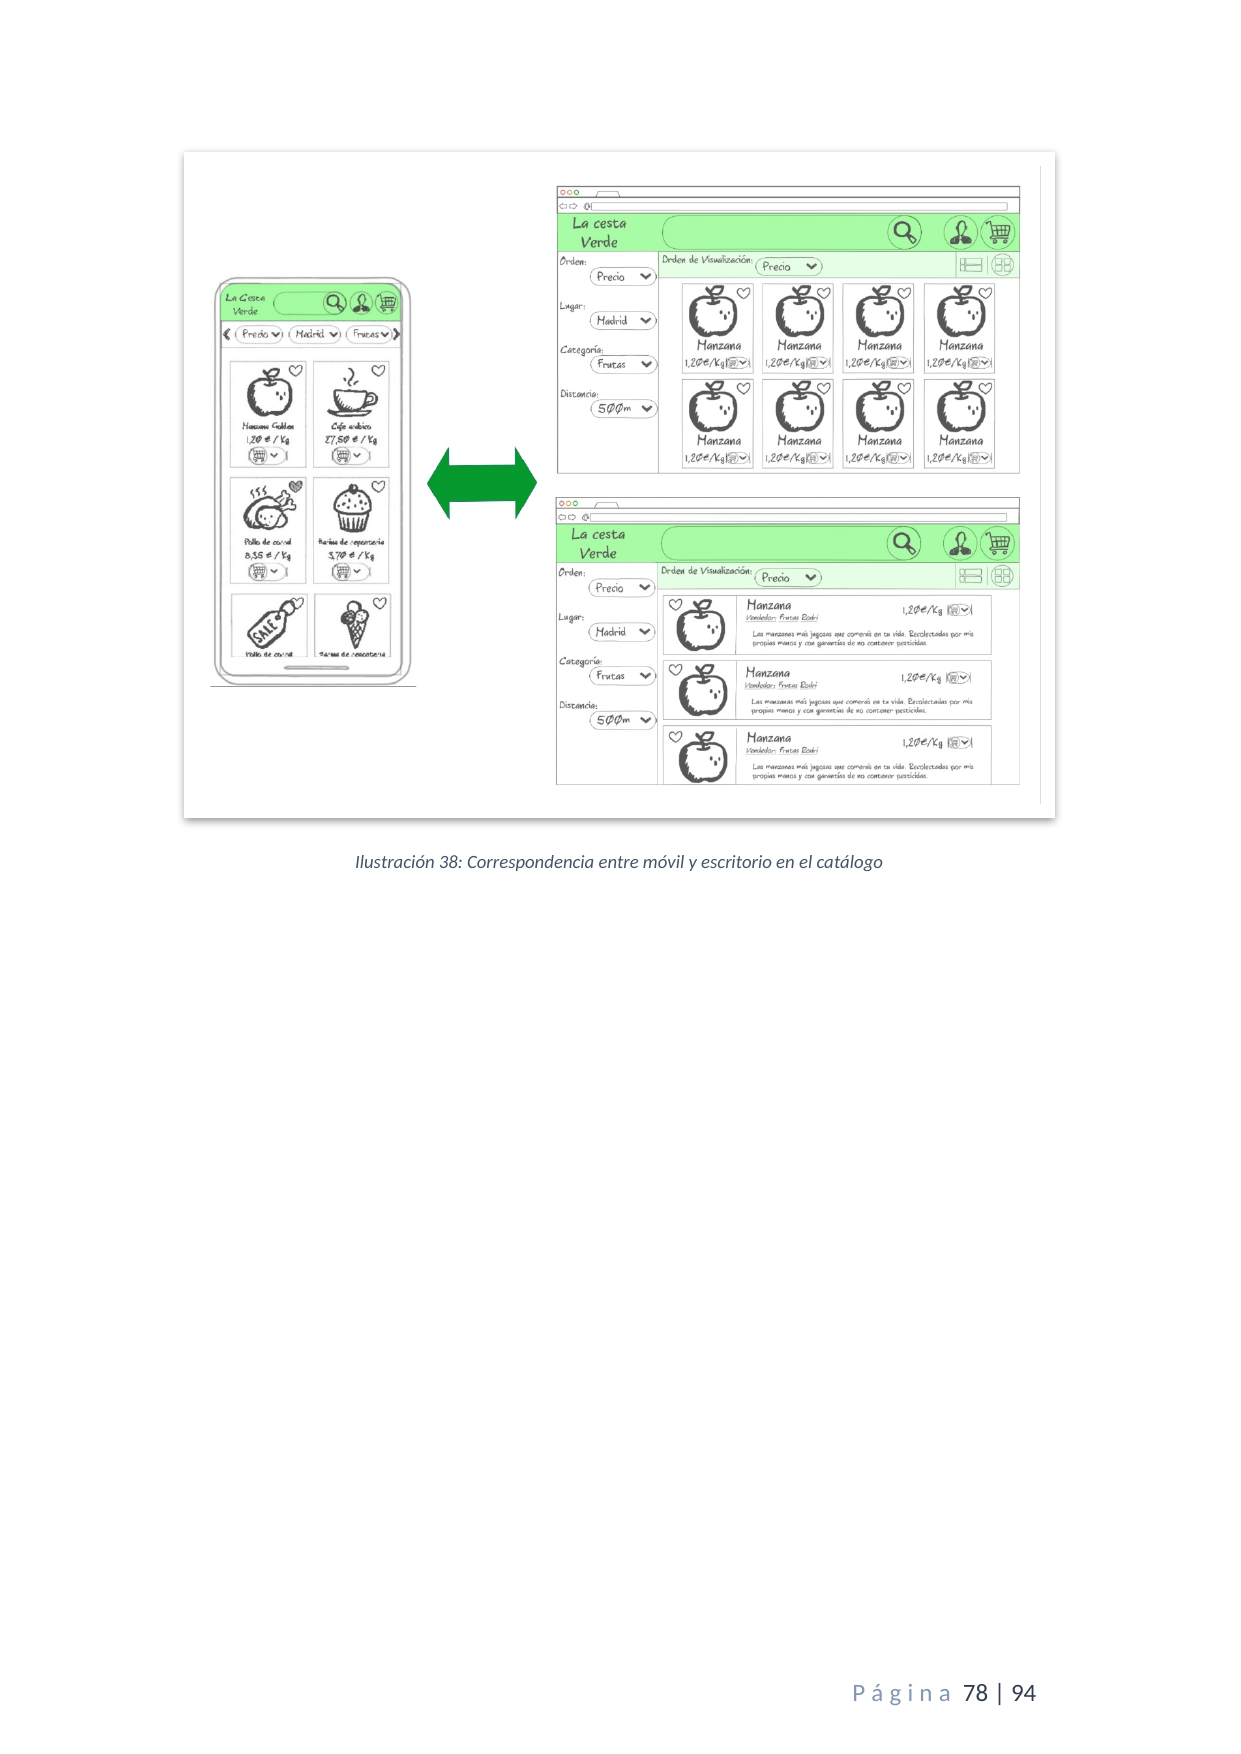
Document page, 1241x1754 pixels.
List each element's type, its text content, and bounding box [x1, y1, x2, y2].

picture [199, 166, 1041, 804]
text Ilustración 38: Correspondencia entre móvil y escritorio en el catálogo [177, 850, 1063, 873]
